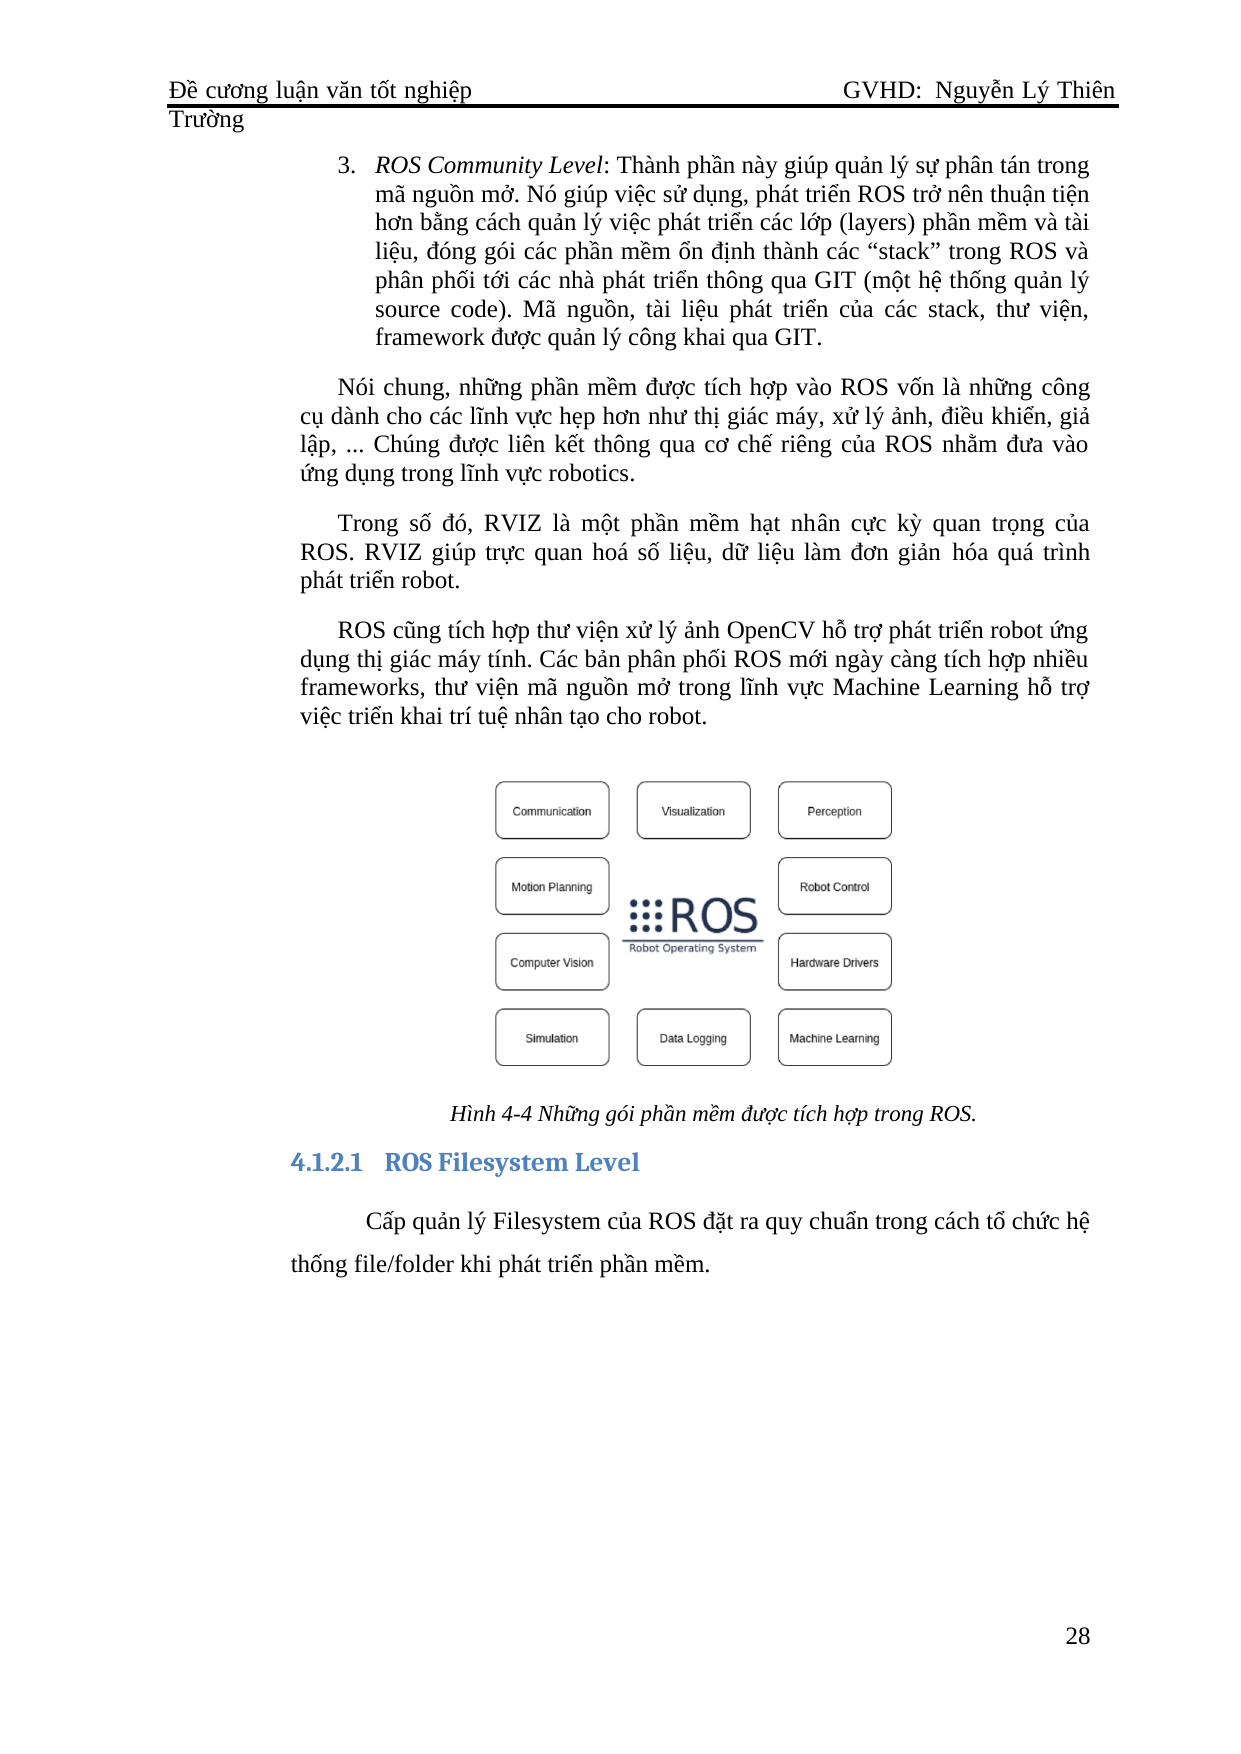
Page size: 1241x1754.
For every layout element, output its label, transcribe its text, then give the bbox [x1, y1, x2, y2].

text Cấp quản lý Filesystem của ROS đặt ra quy chuẩn trong cách tổ chức hệ thống file/folder khi phát triển phần mềm. [291, 1206, 1090, 1278]
text Hình 4-4 Những gói phần mềm được tích hợp trong ROS. [375, 1100, 1090, 1126]
text Trong số đó, RVIZ là một phần mềm hạt nhân cực kỳ quan trọng của ROS. RVIZ giúp trực quan hoá số liệu, dữ liệu làm đơn giản hóa quá trình phát triển robot. [300, 508, 1090, 594]
picture [424, 750, 966, 1079]
text Nói chung, những phần mềm được tích hợp vào ROS vốn là những công cụ dành cho các lĩnh vực hẹp hơn như thị giác máy, xử lý ảnh, điều khiển, giả lập, ... Chúng được liên kết thông qua cơ chế riêng của ROS nhằm đưa vào ứng dụng trong lĩnh vực robotics. [300, 372, 1090, 487]
subtitle ROS Filesystem Level [291, 1147, 1090, 1178]
text ROS cũng tích hợp thư viện xử lý ảnh OpenCV hỗ trợ phát triển robot ứng dụng thị giác máy tính. Các bản phân phối ROS mới ngày càng tích hợp nhiều frameworks, thư viện mã nguồn mở trong lĩnh vực Machine Learning hỗ trợ việc triển khai trí tuệ nhân tạo cho robot. [300, 615, 1090, 730]
list ROS Community Level: Thành phần này giúp quản lý sự phân tán trong mã nguồn mở. Nó giúp việc sử dụng, phát triển ROS trở nên thuận tiện hơn bằng cách quản lý việc phát triển các lớp (layers) phần mềm và tài liệu, đóng gói các phần mềm ổn định thành các “stack” trong ROS và phân phối tới các nhà phát triển thông qua GIT (một hệ thống quản lý source code). Mã nguồn, tài liệu phát triển của các stack, thư viện, framework được quản lý công khai qua GIT. [337, 150, 1090, 351]
